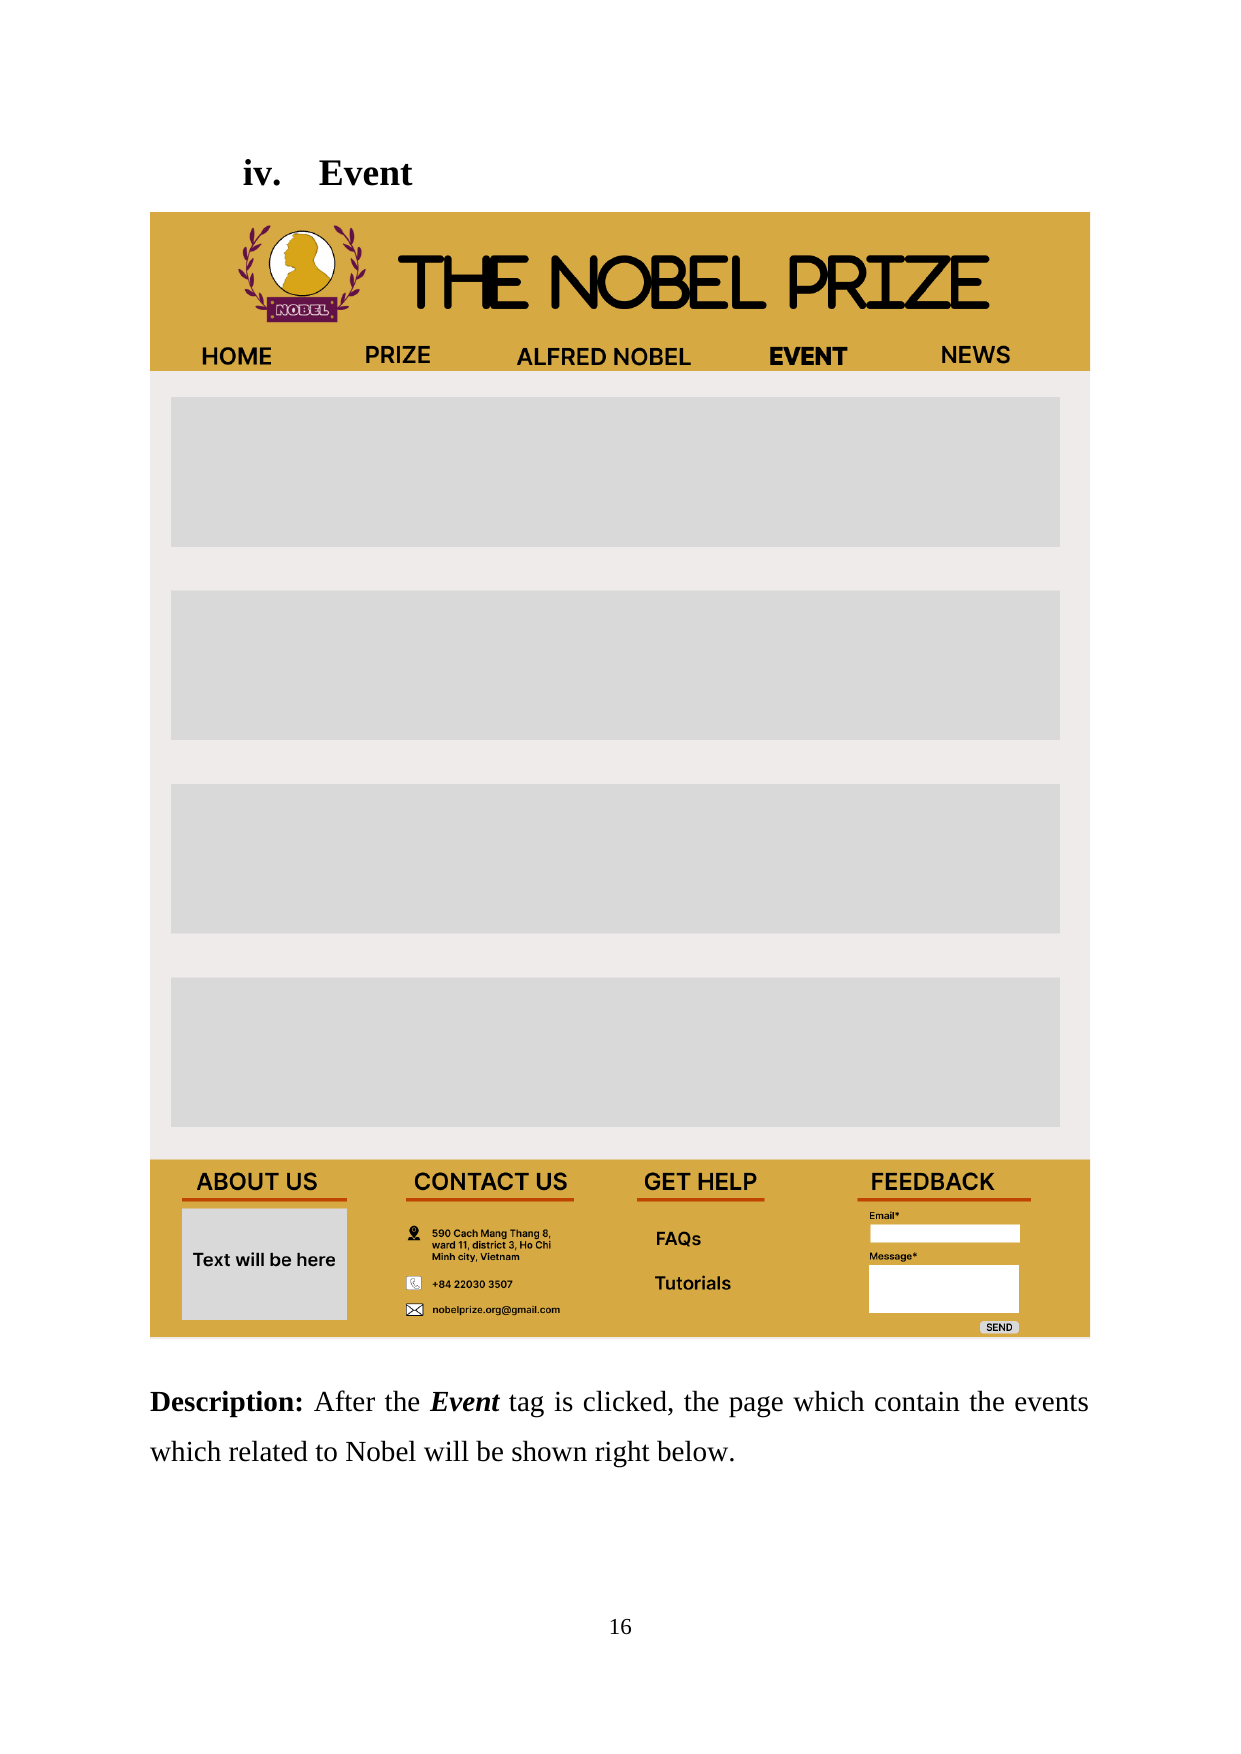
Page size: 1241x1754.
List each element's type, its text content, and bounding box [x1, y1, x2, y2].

subtitle Event [281, 150, 1090, 193]
text Description: After the Event tag is clicked, the page which contain the events which related to Nobel will be shown right below. [150, 1339, 1090, 1468]
picture [150, 212, 1091, 1339]
